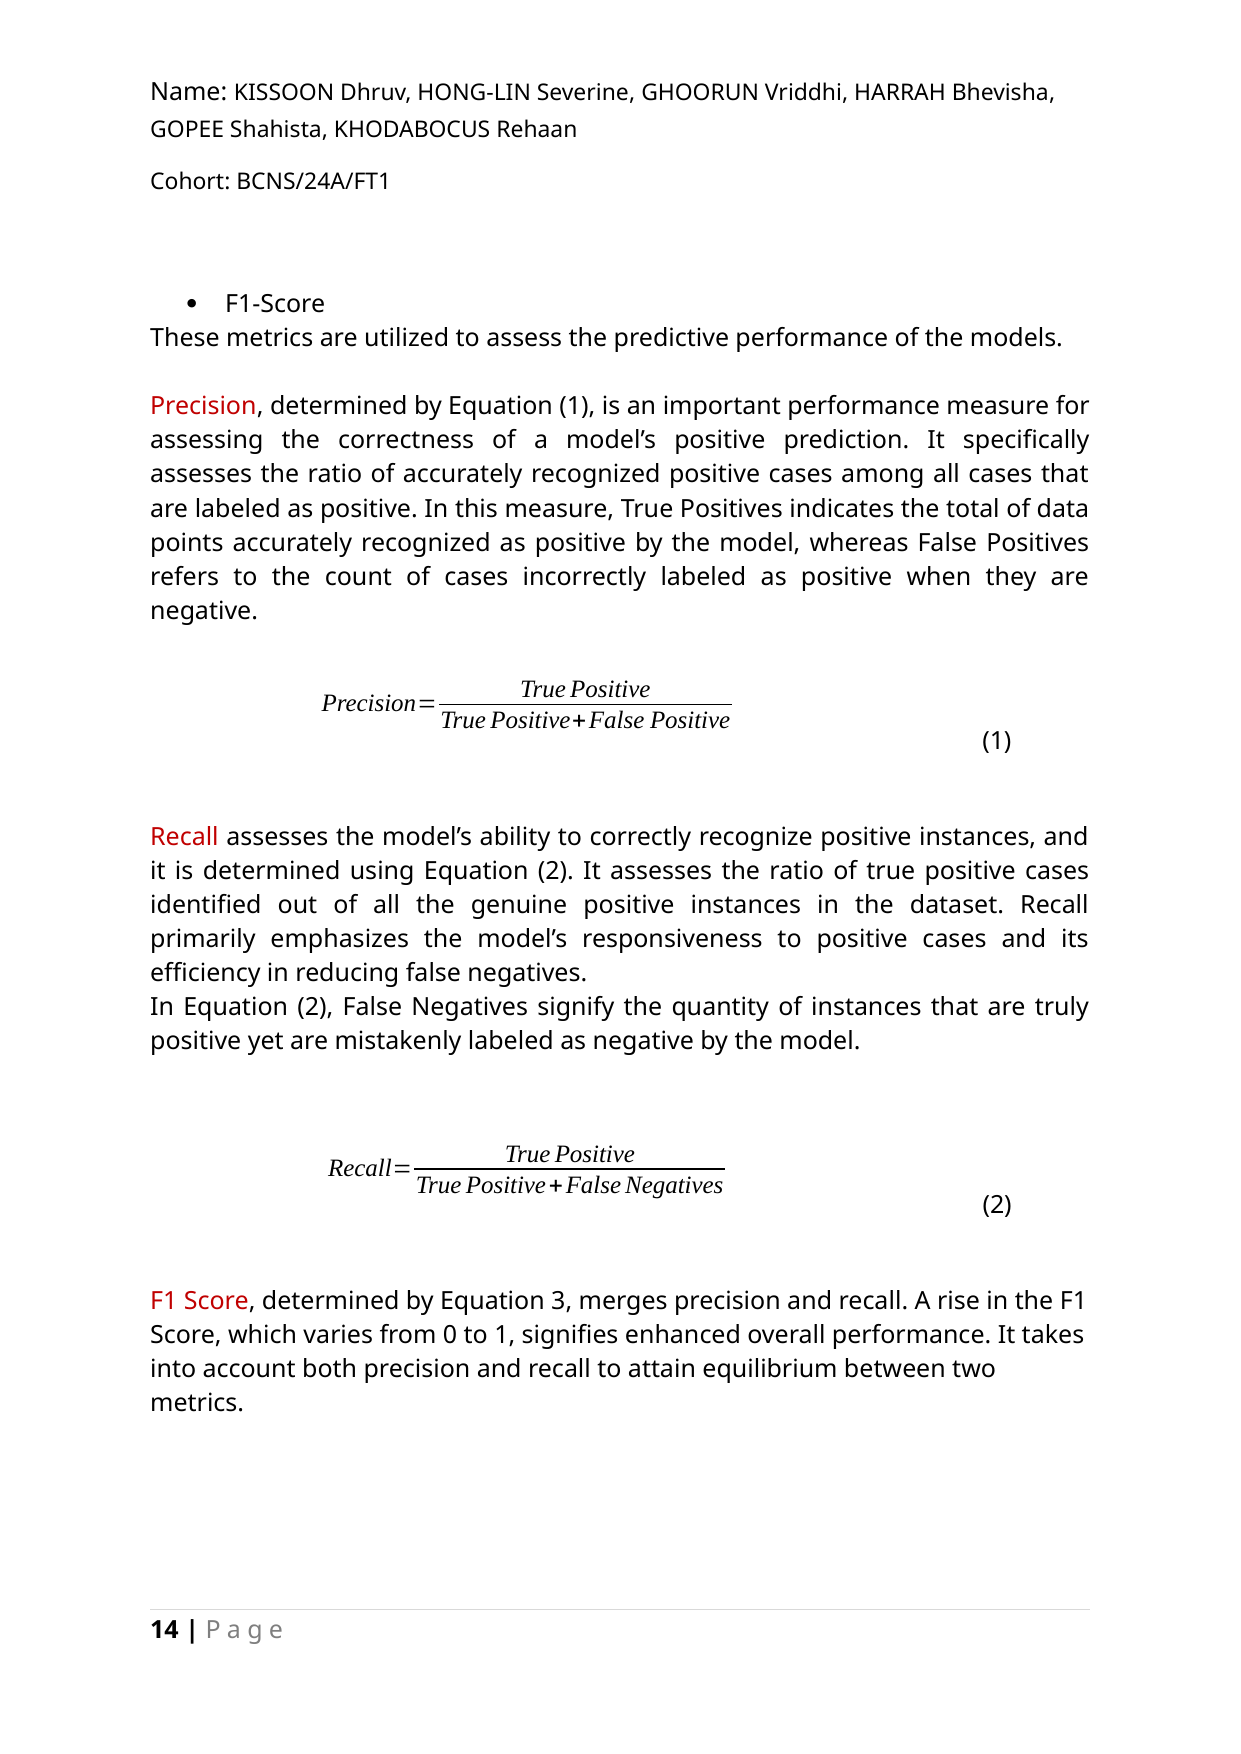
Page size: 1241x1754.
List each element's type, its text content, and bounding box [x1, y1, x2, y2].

table_header [150, 1125, 903, 1248]
table_header [150, 661, 903, 784]
text Precision, determined by Equation (1), is an important performance measure for assessing the correctness of a model’s positive prediction. It specifically assesses the ratio of accurately recognized positive cases among all cases that are labeled as positive. In this measure, True Positives indicates the total of data points accurately recognized as positive by the model, whereas False Positives refers to the count of cases incorrectly labeled as positive when they are negative. [150, 388, 1090, 626]
table_header (1) [903, 661, 1090, 784]
text Recall assesses the model’s ability to correctly recognize positive instances, and it is determined using Equation (2). It assesses the ratio of true positive cases identified out of all the genuine positive instances in the dataset. Recall primarily emphasizes the model’s responsiveness to positive cases and its efficiency in reducing false negatives. [150, 818, 1090, 988]
table_header (2) [904, 1125, 1090, 1248]
text F1 Score, determined by Equation 3, merges precision and recall. A rise in the F1 Score, which varies from 0 to 1, signifies enhanced overall performance. It takes into account both precision and recall to attain equilibrium between two metrics. [150, 1282, 1090, 1419]
text In Equation (2), False Negatives signify the quantity of instances that are truly positive yet are mistakenly labeled as negative by the model. [150, 988, 1090, 1057]
text These metrics are utilized to assess the predictive performance of the models. [150, 320, 1090, 354]
list F1-Score [187, 286, 1090, 320]
